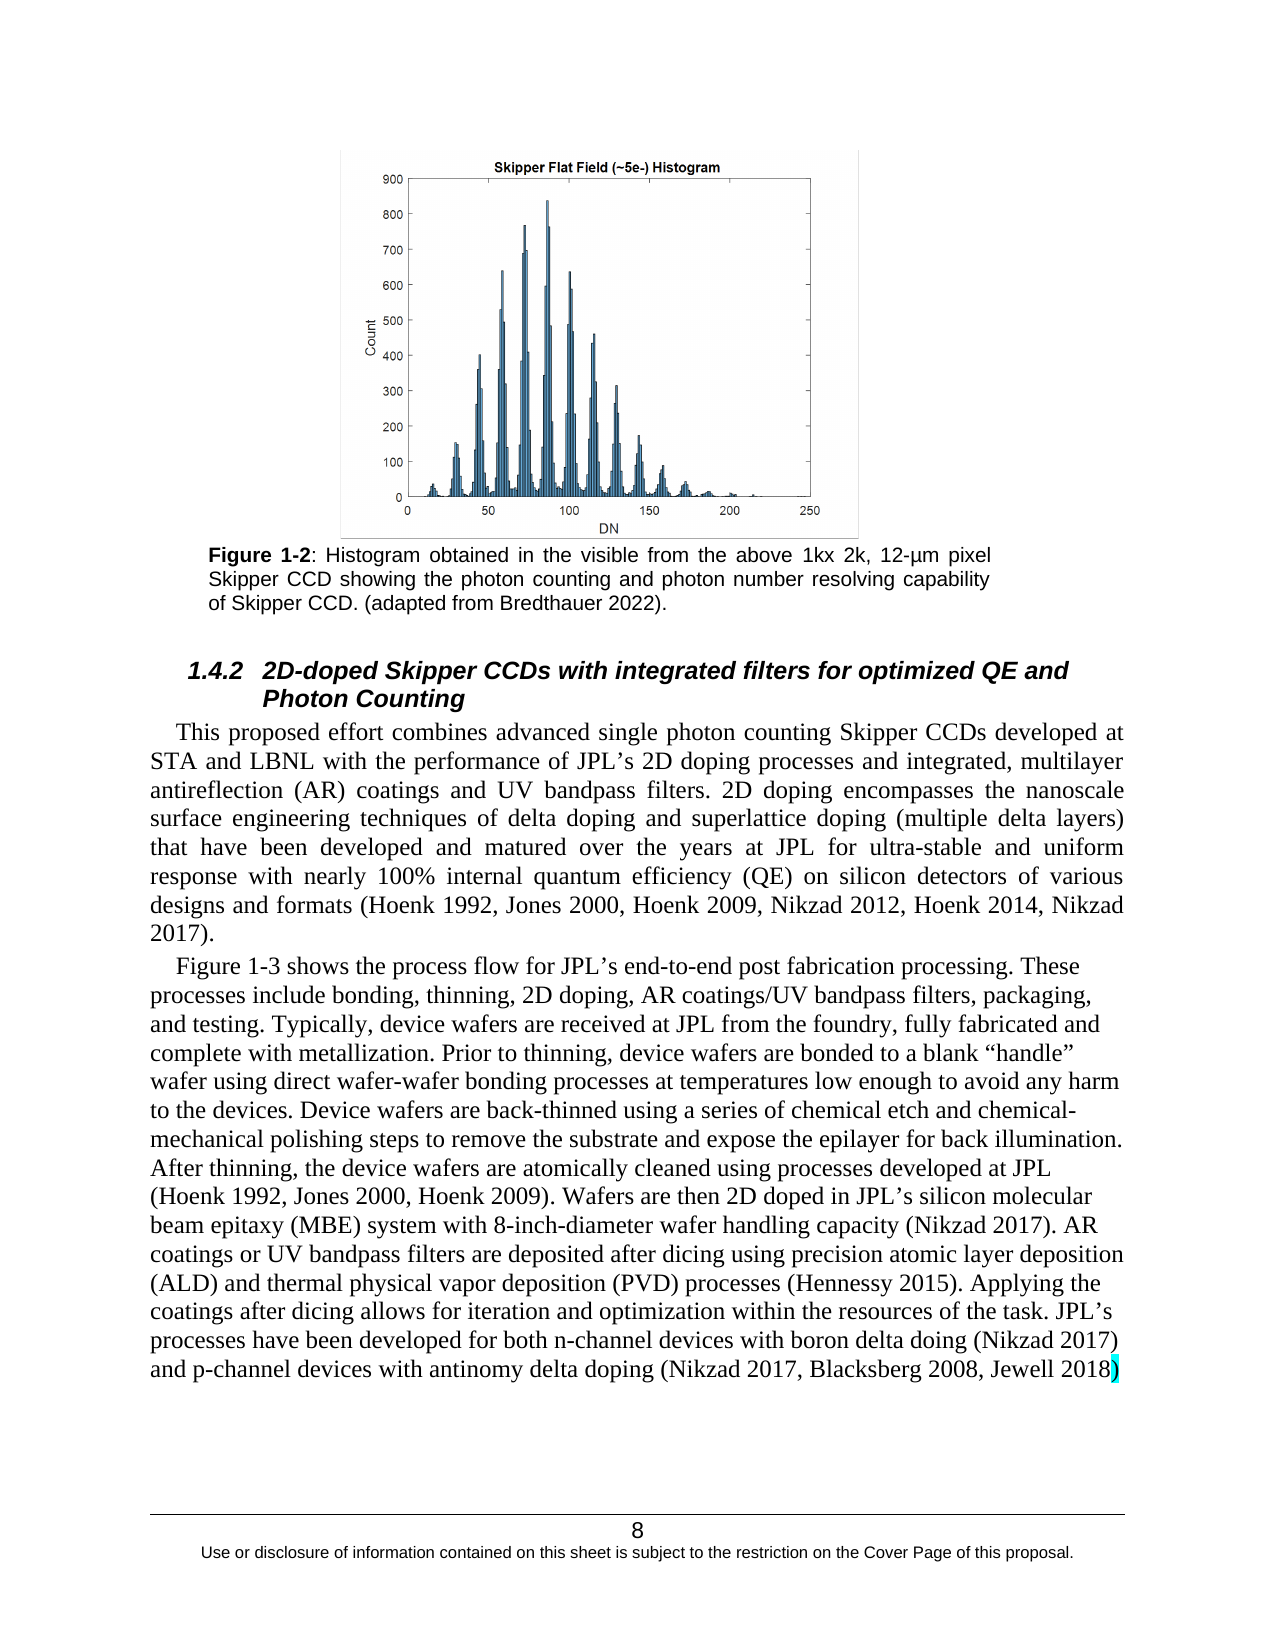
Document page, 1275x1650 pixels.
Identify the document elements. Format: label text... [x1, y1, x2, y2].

picture [340, 150, 859, 539]
table_header [150, 150, 1002, 542]
text Figure 1-3 shows the process flow for JPL’s end-to-end post fabrication processing. These processes include bonding, thinning, 2D doping, AR coatings/UV bandpass filters, packaging, and testing. Typically, device wafers are received at JPL from the foundry, fully fabricated and complete with metallization. Prior to thinning, device wafers are bonded to a blank “handle” wafer using direct wafer-wafer bonding processes at temperatures low enough to avoid any harm to the devices. Device wafers are back-thinned using a series of chemical etch and chemical-mechanical polishing steps to remove the substrate and expose the epilayer for back illumination. After thinning, the device wafers are atomically cleaned using processes developed at JPL (Hoenk 1992, Jones 2000, Hoenk 2009). Wafers are then 2D doped in JPL’s silicon molecular beam epitaxy (MBE) system with 8-inch-diameter wafer handling capacity (Nikzad 2017). AR coatings or UV bandpass filters are deposited after dicing using precision atomic layer deposition (ALD) and thermal physical vapor deposition (PVD) processes (Hennessy 2015). Applying the coatings after dicing allows for iteration and optimization within the resources of the task. JPL’s processes have been developed for both n-channel devices with boron delta doing (Nikzad 2017) and p-channel devices with antinomy delta doping (Nikzad 2017, Blacksberg 2008, Jewell 2018) [150, 951, 1125, 1383]
text This proposed effort combines advanced single photon counting Skipper CCDs developed at STA and LBNL with the performance of JPL’s 2D doping processes and integrated, multilayer antireflection (AR) coatings and UV bandpass filters. 2D doping encompasses the nanoscale surface engineering techniques of delta doping and superlattice doping (multiple delta layers) that have been developed and matured over the years at JPL for ultra-stable and uniform response with nearly 100% internal quantum efficiency (QE) on silicon detectors of various designs and formats (Hoenk 1992, Jones 2000, Hoenk 2009, Nikzad 2012, Hoenk 2014, Nikzad 2017). [150, 717, 1125, 947]
table_cell Figure 1-2: Histogram obtained in the visible from the above 1kx 2k, 12-µm pixel Skipper CCD showing the photon counting and photon number resolving capability of Skipper CCD. (adapted from Bredthauer 2022). [150, 543, 1002, 618]
subtitle 2D-doped Skipper CCDs with integrated filters for optimized QE and Photon Counting [187, 656, 1125, 713]
